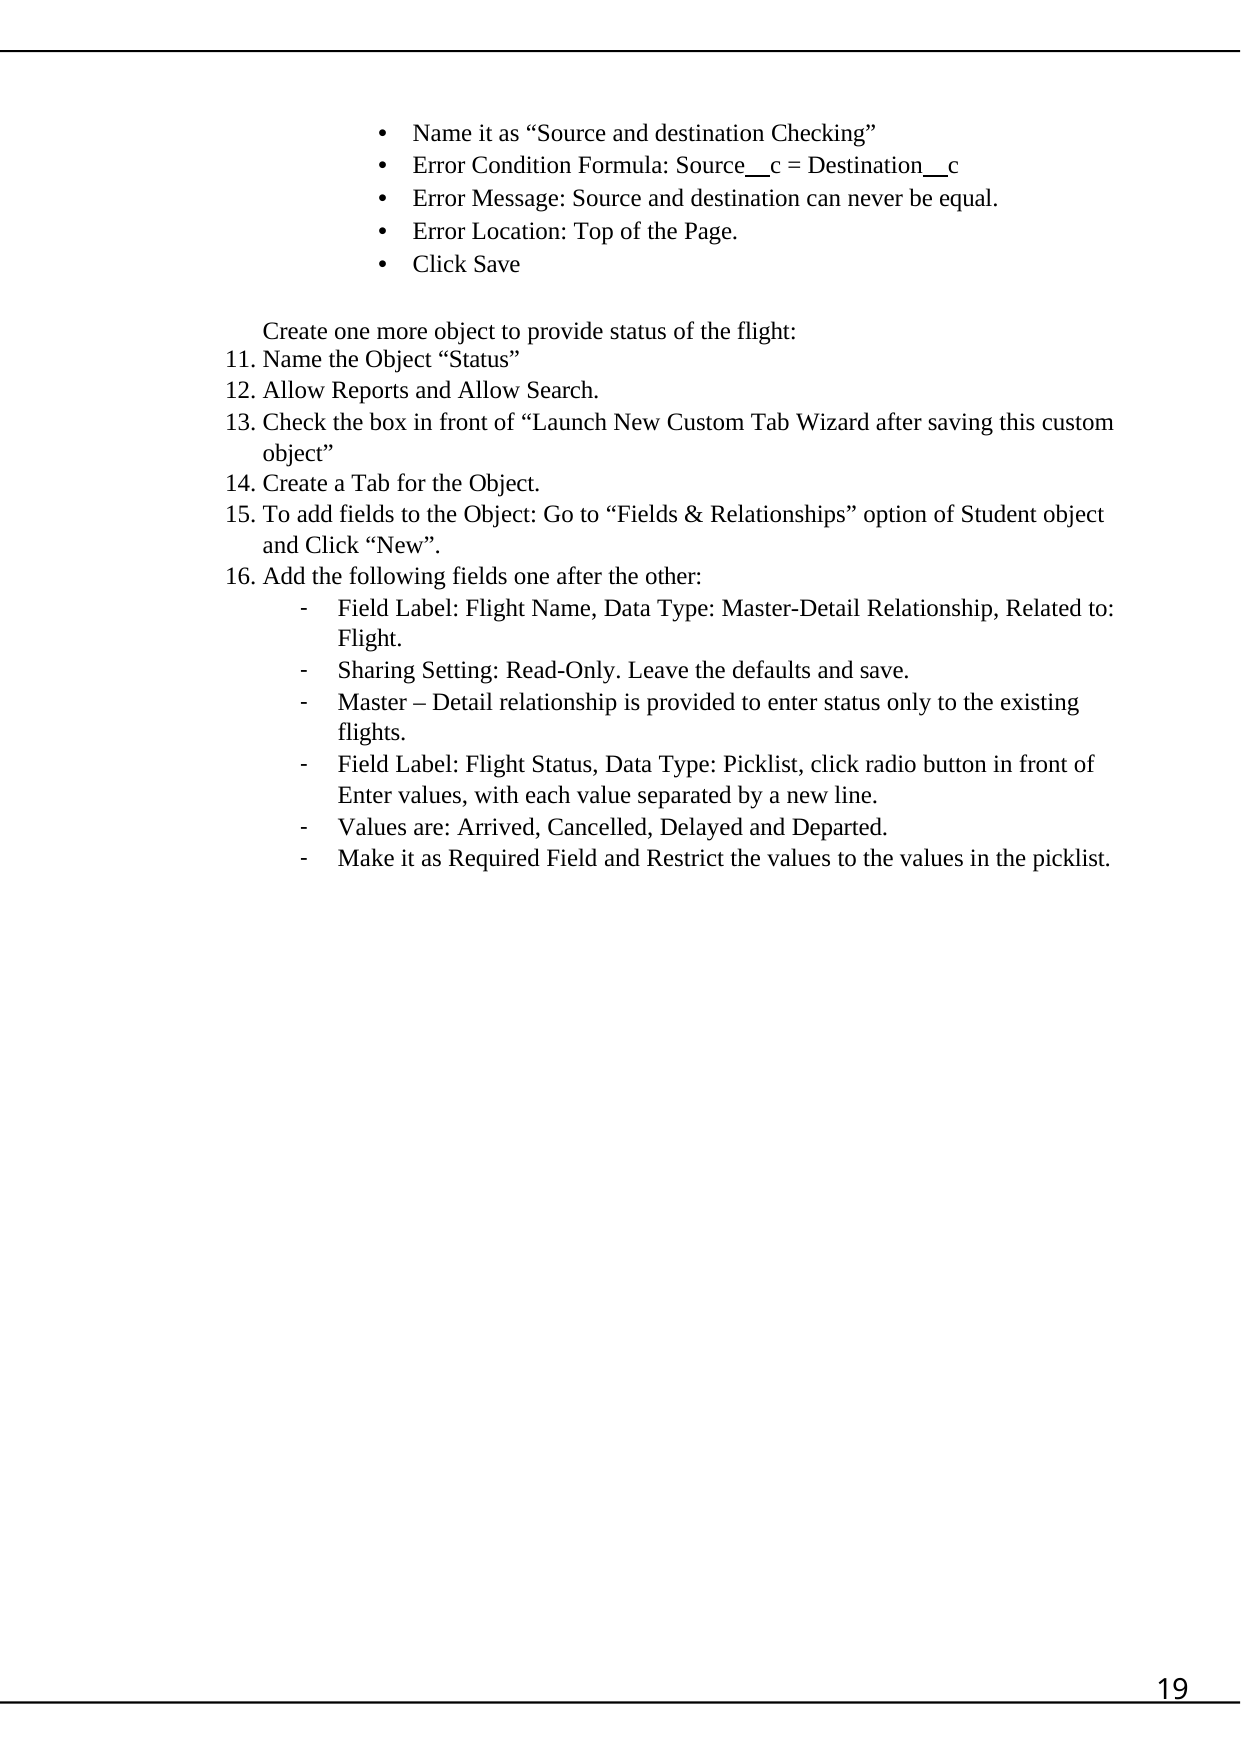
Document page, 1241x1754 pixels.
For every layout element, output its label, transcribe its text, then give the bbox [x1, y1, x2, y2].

list Make it as Required Field and Restrict the values to the values in the picklist. [300, 842, 1198, 873]
list Error Condition Formula: Source c = Destination c [375, 150, 1198, 181]
list Field Label: Flight Name, Data Type: Master-Detail Relationship, Related to: Flight. [300, 592, 1114, 652]
list To add fields to the Object: Go to “Fields & Relationships” option of Student object and Click “New”. [225, 499, 1104, 559]
list Click Save [375, 249, 1198, 279]
list Sharing Setting: Read-Only. Leave the defaults and save. [300, 654, 1198, 685]
list Error Message: Source and destination can never be equal. [375, 183, 1198, 214]
list Name it as “Source and destination Checking” [375, 118, 1198, 148]
list Master – Detail relationship is provided to enter status only to the existing flights. [300, 686, 1079, 746]
list Field Label: Flight Status, Data Type: Picklist, click radio button in front of Enter values, with each value separated by a new line. [300, 748, 1094, 809]
list Error Location: Top of the Page. [375, 216, 1198, 247]
text Create one more object to provide status of the flight: [262, 316, 1198, 344]
list Create a Tab for the Object. [225, 469, 1198, 497]
list Allow Reports and Allow Search. [225, 376, 1198, 404]
list Values are: Arrived, Cancelled, Delayed and Departed. [300, 811, 1198, 841]
list Name the Object “Status” [225, 344, 1198, 373]
list Add the following fields one after the other: [225, 562, 1198, 590]
list Check the box in front of “Launch New Custom Tab Wizard after saving this custom object” [225, 407, 1114, 466]
